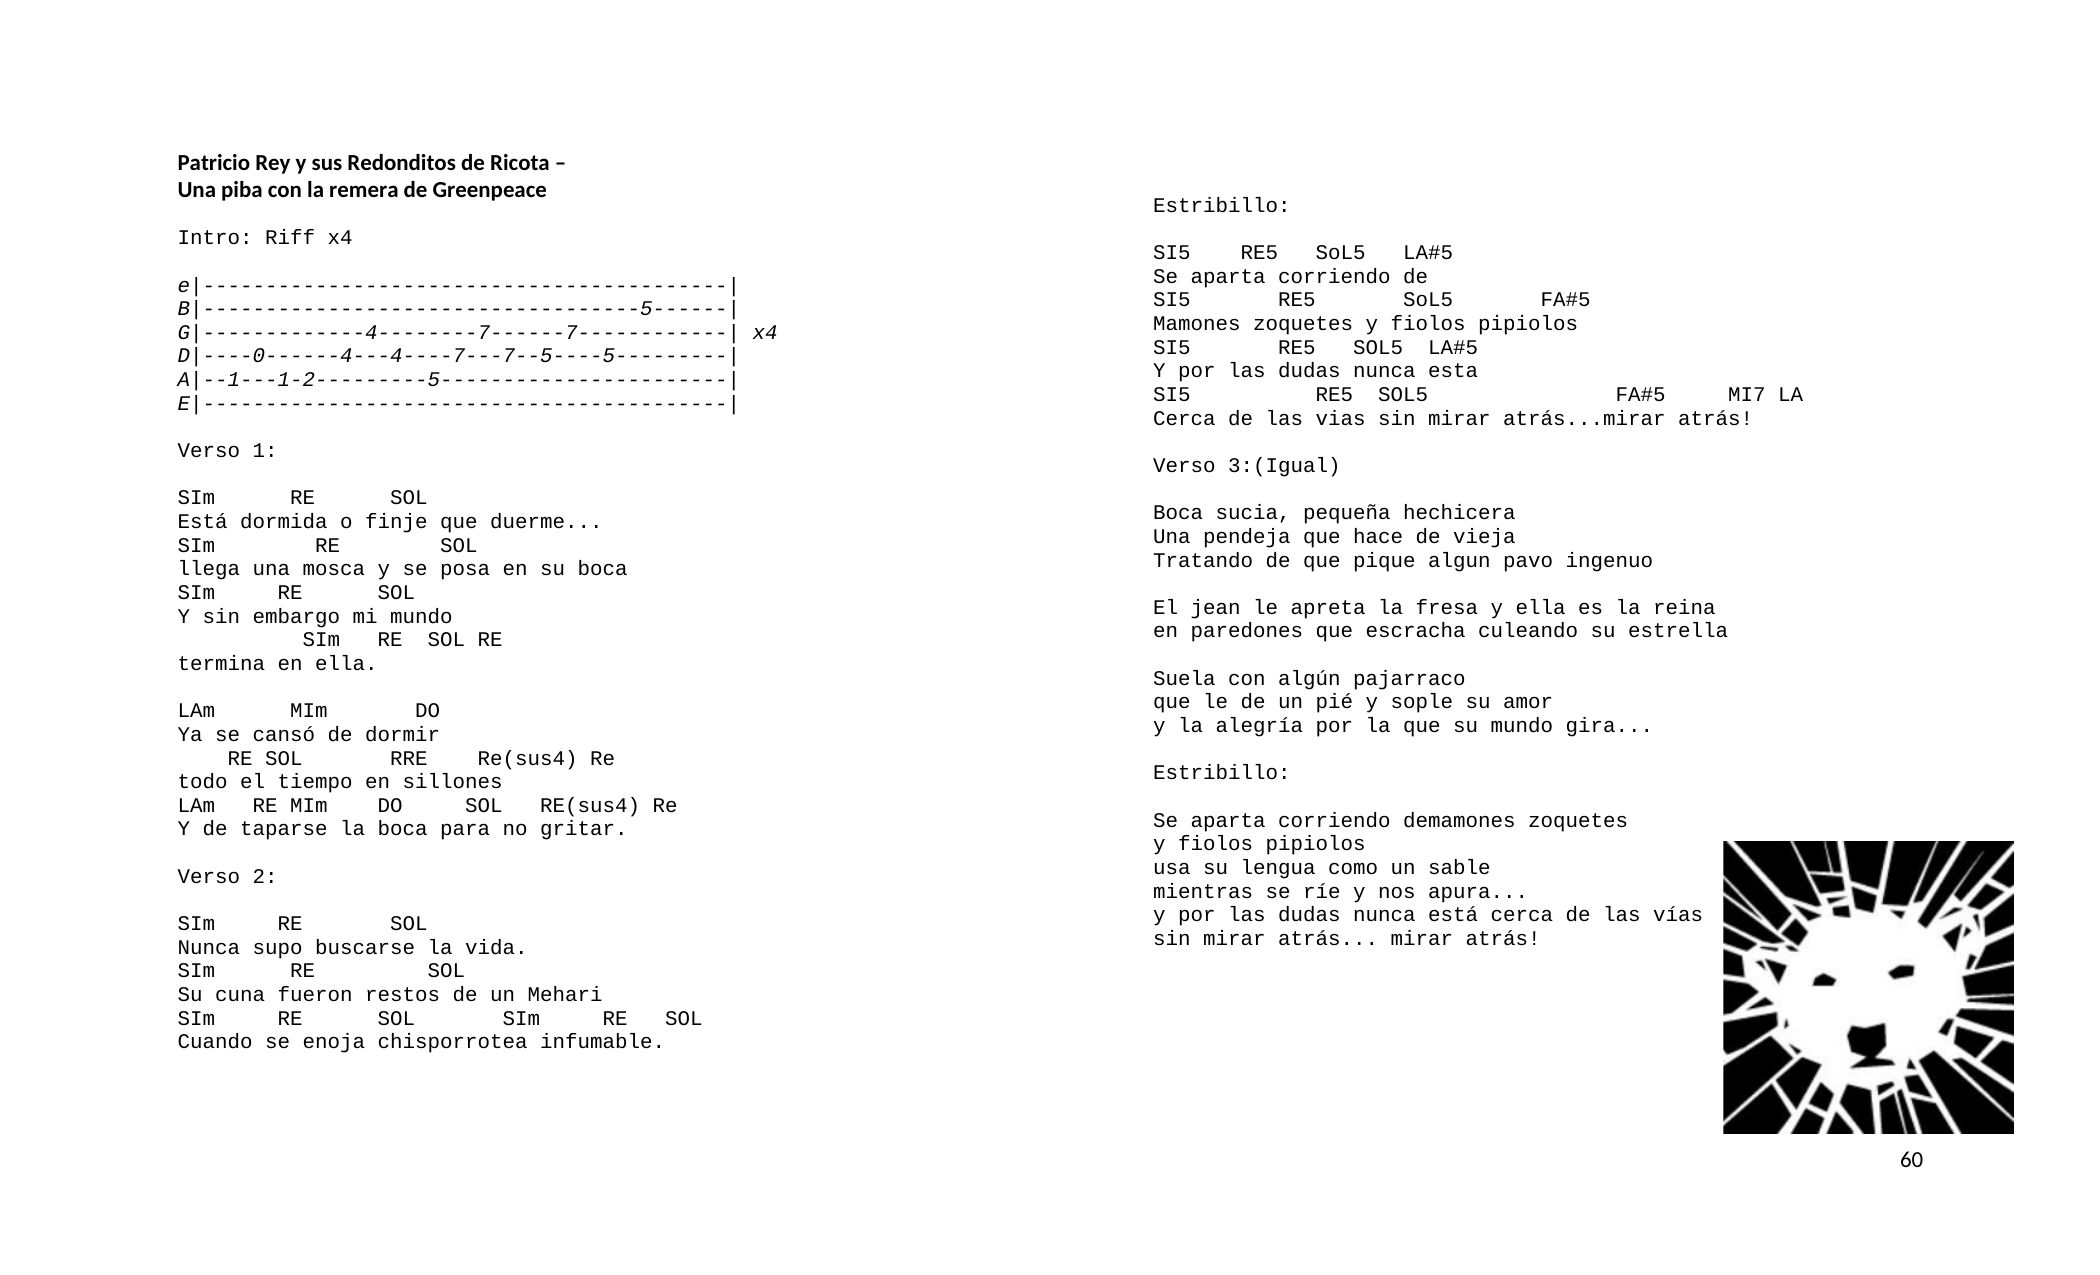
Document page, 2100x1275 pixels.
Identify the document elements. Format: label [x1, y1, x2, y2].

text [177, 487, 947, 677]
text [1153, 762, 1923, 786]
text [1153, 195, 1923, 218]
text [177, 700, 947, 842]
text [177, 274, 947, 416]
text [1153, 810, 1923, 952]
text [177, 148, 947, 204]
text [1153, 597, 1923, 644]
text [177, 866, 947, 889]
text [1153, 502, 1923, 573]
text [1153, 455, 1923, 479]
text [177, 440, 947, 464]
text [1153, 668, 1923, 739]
picture [1723, 841, 2014, 1134]
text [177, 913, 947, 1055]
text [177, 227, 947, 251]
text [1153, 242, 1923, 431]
